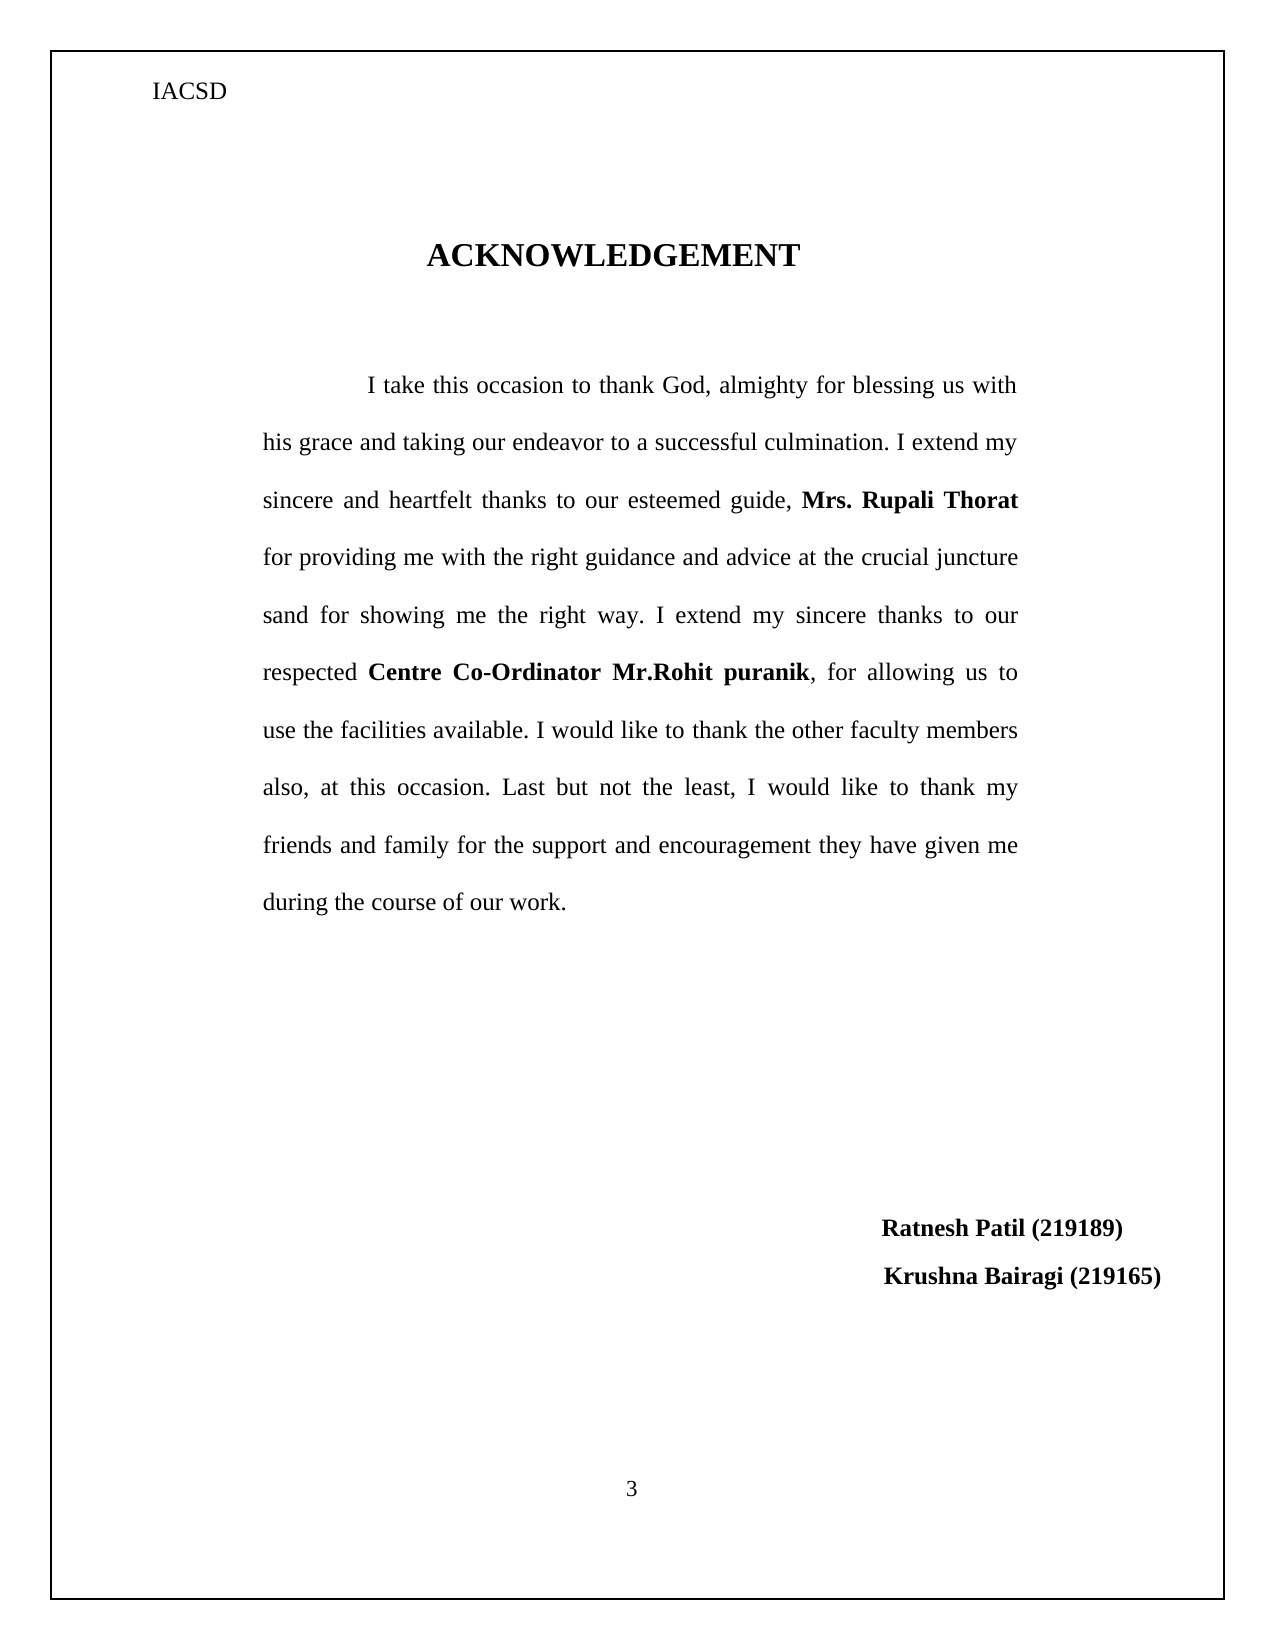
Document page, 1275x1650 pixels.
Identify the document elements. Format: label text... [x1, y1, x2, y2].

text Ratnesh Patil (219189) [881, 1213, 1200, 1242]
text I take this occasion to thank God, almighty for blessing us with his grace and taking our endeavor to a successful culmination. I extend my sincere and heartfelt thanks to our esteemed guide, Mrs. Rupali Thorat for providing me with the right guidance and advice at the crucial juncture sand for showing me the right way. I extend my sincere thanks to our respected Centre Co-Ordinator Mr.Rohit puranik, for allowing us to use the facilities available. I would like to thank the other faculty members also, at this occasion. Last but not the least, I would like to thank my friends and family for the support and encouragement they have given me during the course of our work. [263, 370, 1018, 916]
subtitle ACKNOWLEDGEMENT [203, 235, 1024, 273]
text Krushna Bairagi (219165) [883, 1261, 1200, 1290]
